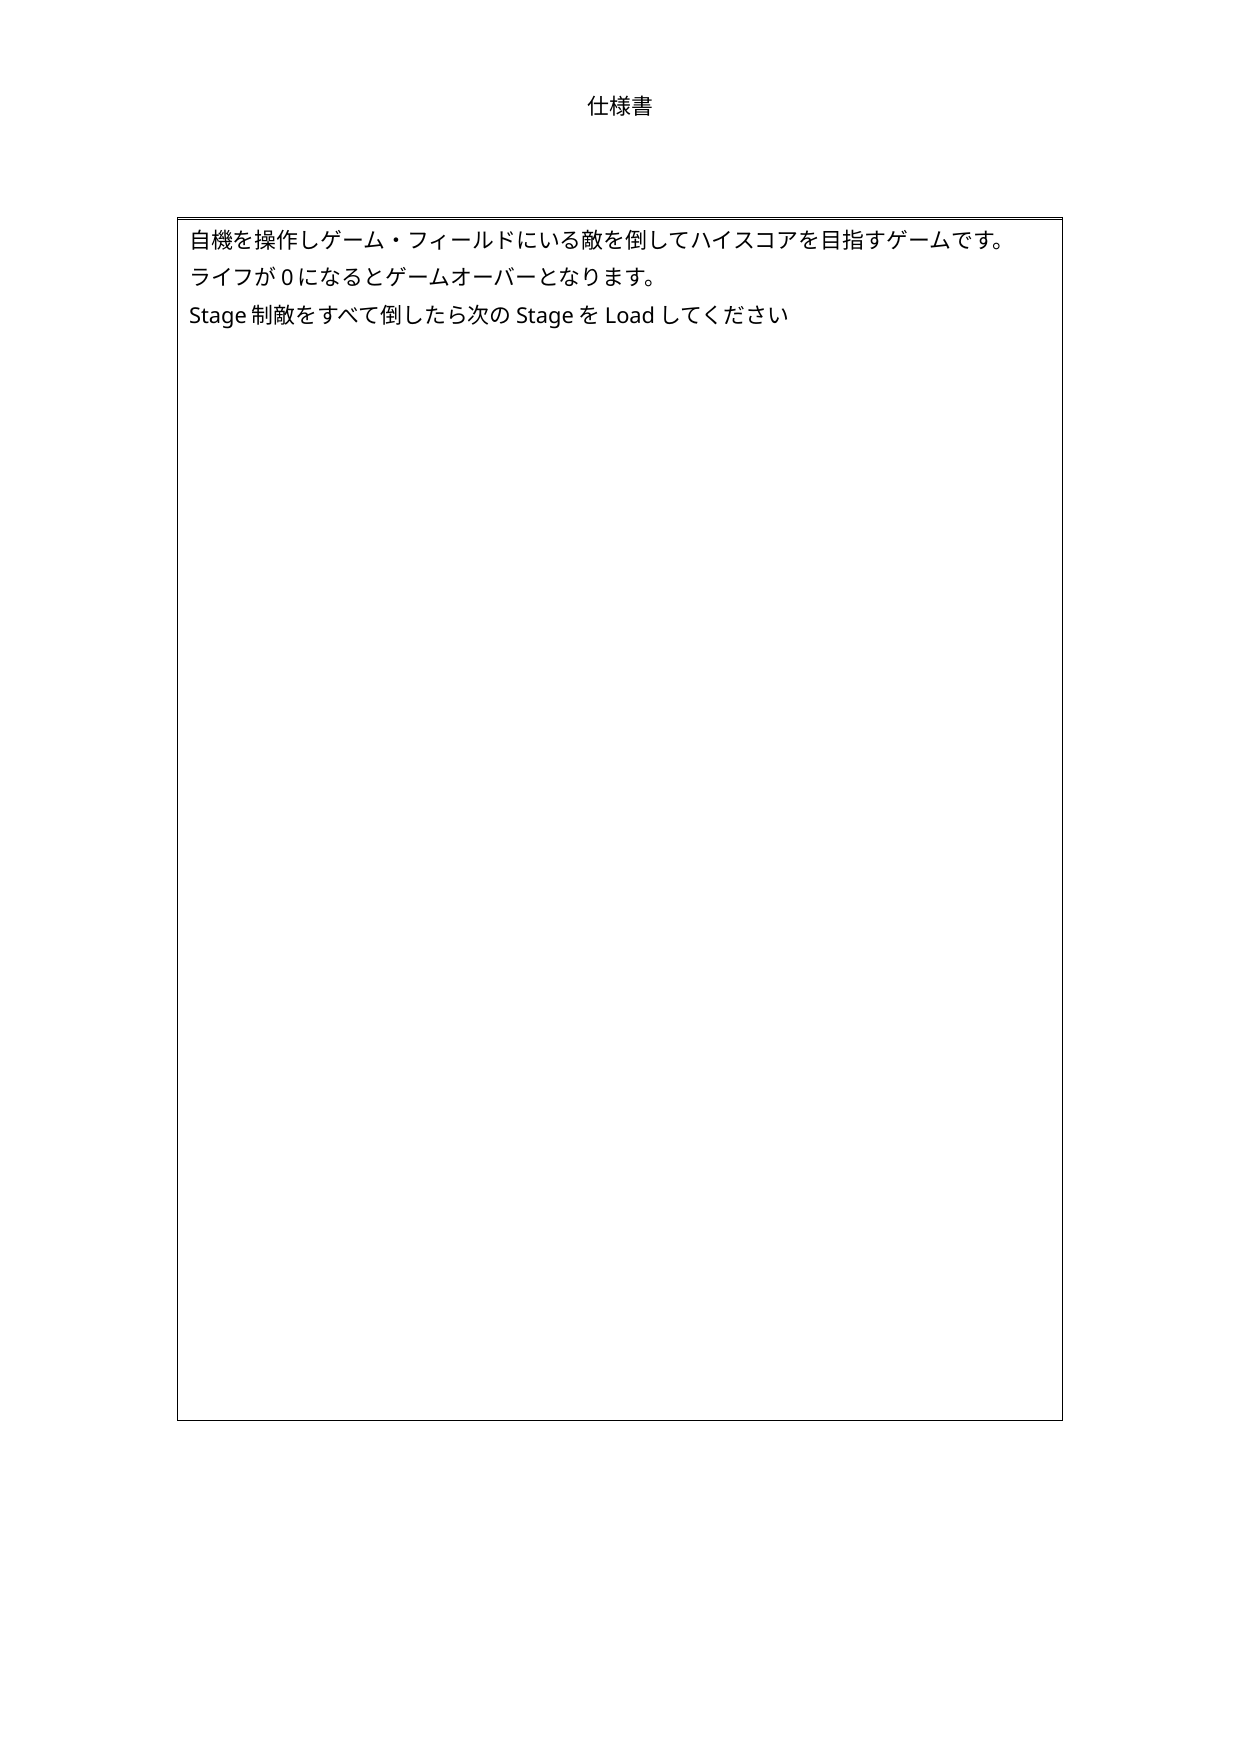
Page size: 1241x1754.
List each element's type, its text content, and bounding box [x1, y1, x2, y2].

table_cell 自機を操作しゲーム・フィールドにいる敵を倒してハイスコアを目指すゲームです。 ライフが0になるとゲームオーバーとなります。 Stage制敵をすべて倒したら次のStageをLoadしてください [178, 220, 1062, 1420]
